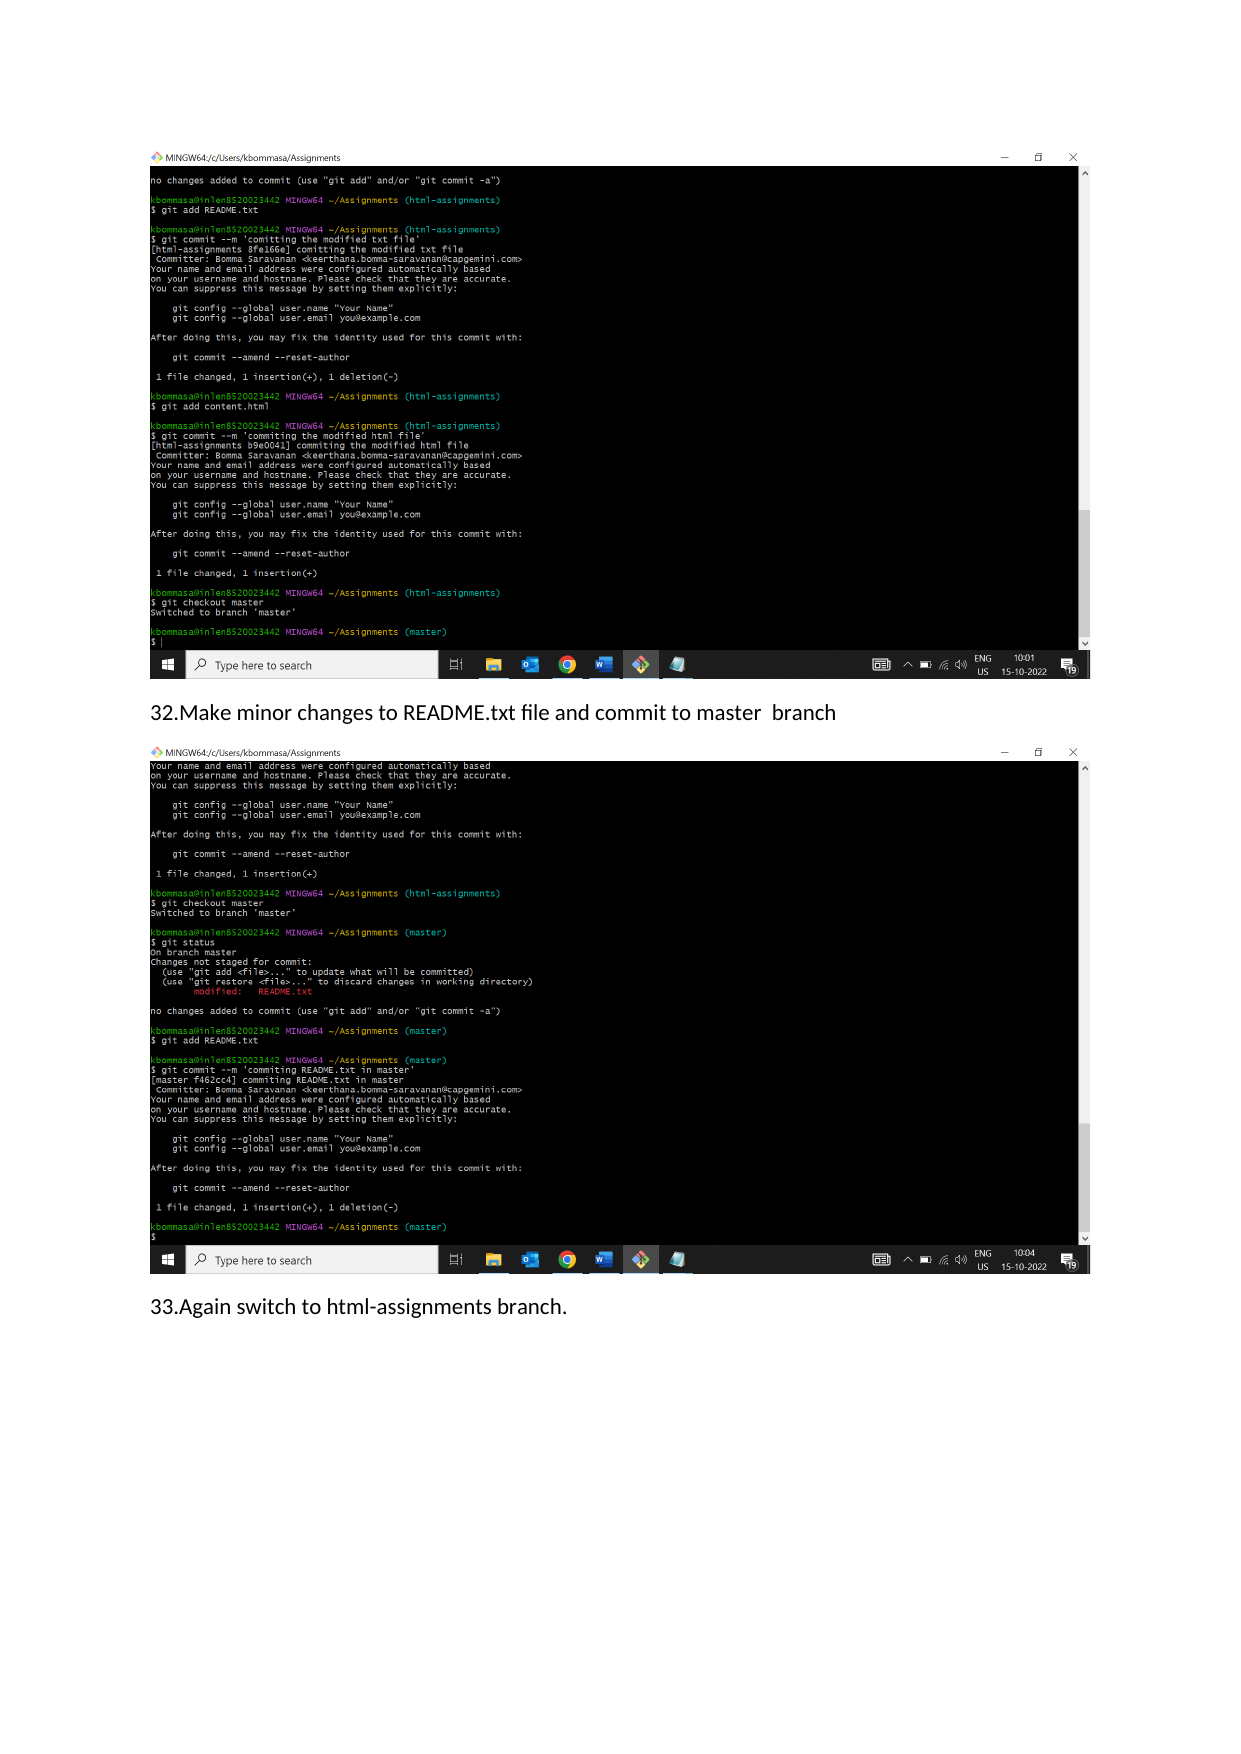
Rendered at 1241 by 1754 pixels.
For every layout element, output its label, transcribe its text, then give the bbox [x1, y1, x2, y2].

picture [150, 744, 1091, 1274]
text 33.Again switch to html-assignments branch. [150, 1292, 1090, 1320]
picture [150, 150, 1091, 679]
text 32.Make minor changes to README.txt file and commit to master branch [150, 698, 1090, 726]
